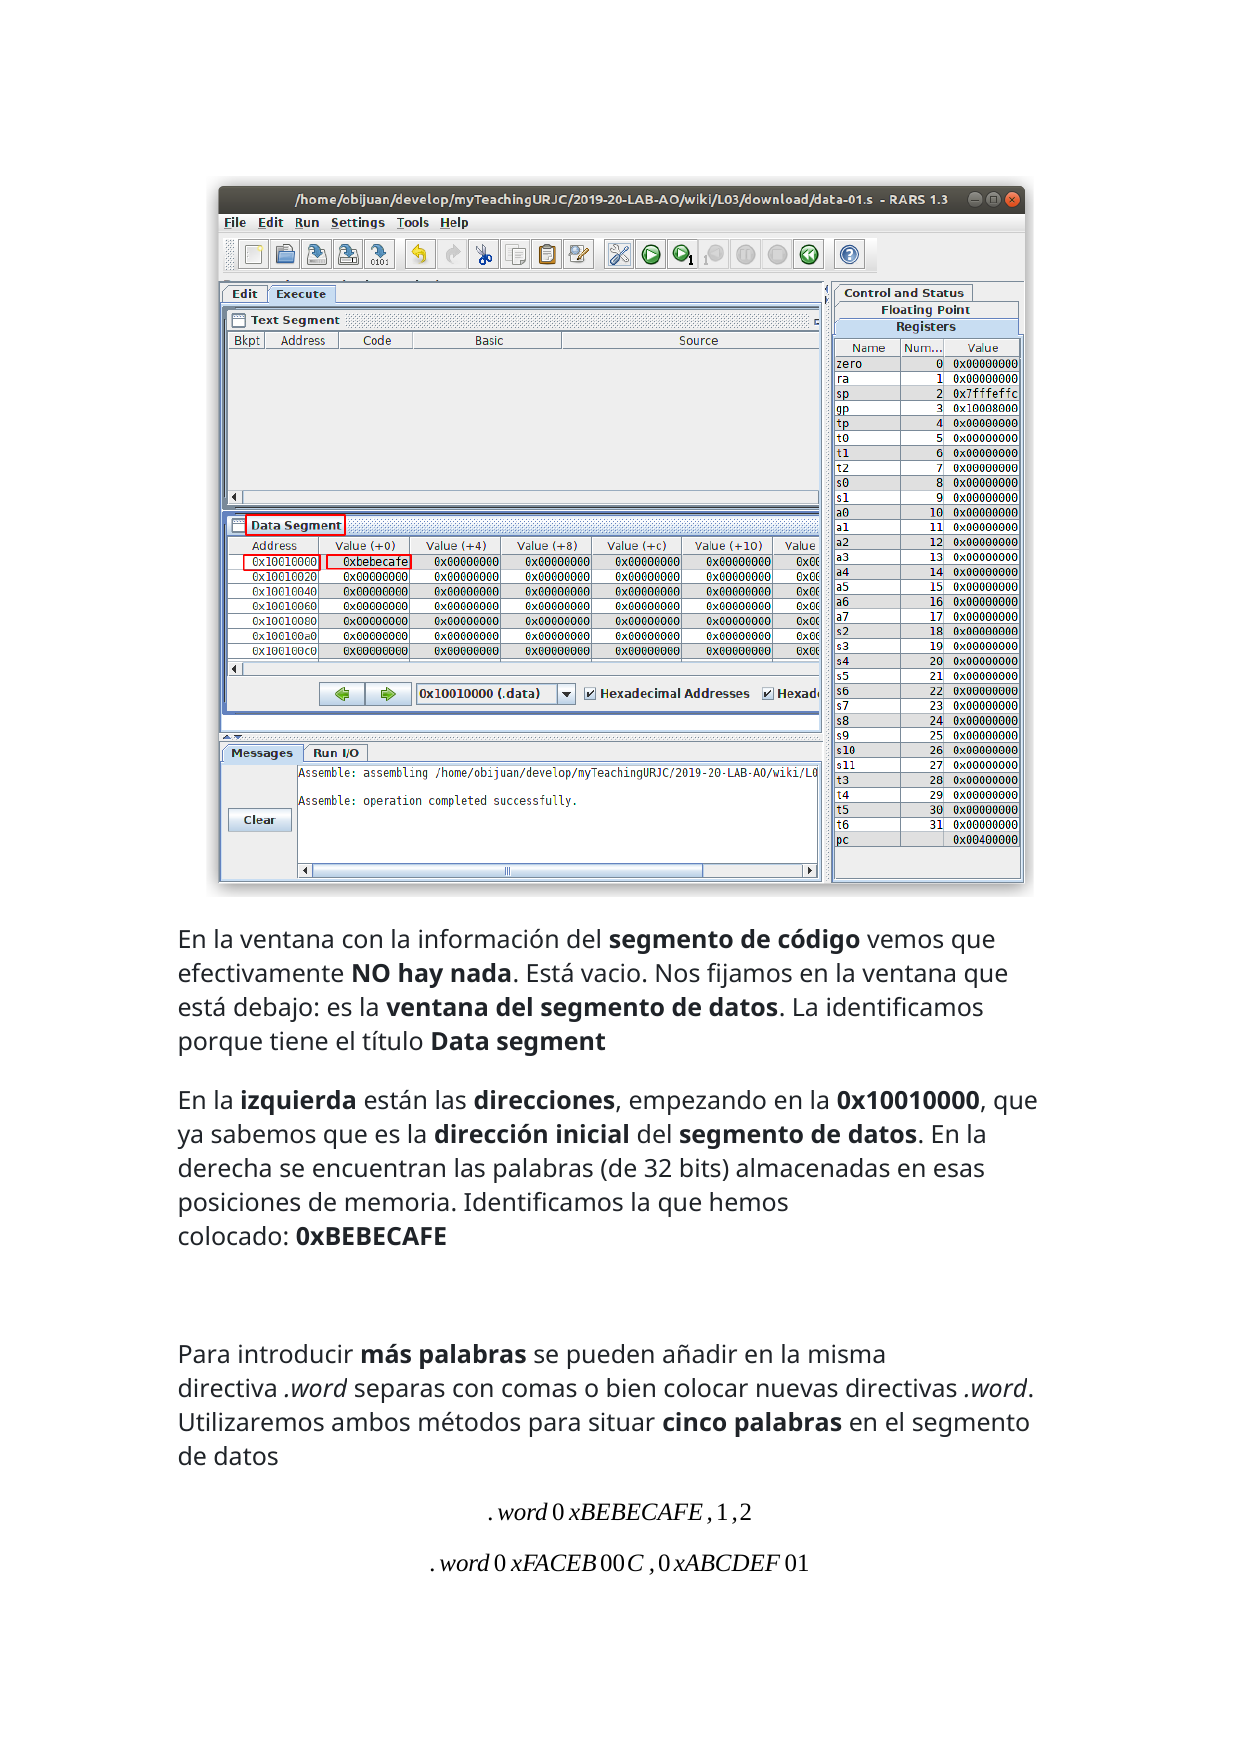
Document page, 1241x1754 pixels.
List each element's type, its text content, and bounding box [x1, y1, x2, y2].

picture [206, 176, 1034, 897]
text En la izquierda están las direcciones, empezando en la 0x10010000, que ya sabemos que es la dirección inicial del segmento de datos. En la derecha se encuentran las palabras (de 32 bits) almacenadas en esas posiciones de memoria. Identificamos la que hemos colocado: 0xBEBECAFE [177, 1082, 1063, 1253]
text Para introducir más palabras se pueden añadir en la misma directiva .word separas con comas o bien colocar nuevas directivas .word. Utilizaremos ambos métodos para situar cinco palabras en el segmento de datos [279, 1337, 1063, 1473]
text En la ventana con la información del segmento de código vemos que efectivamente NO hay nada. Está vacio. Nos fijamos en la ventana que está debajo: es la ventana del segmento de datos. La identificamos porque tiene el título Data segment [177, 921, 1063, 1057]
